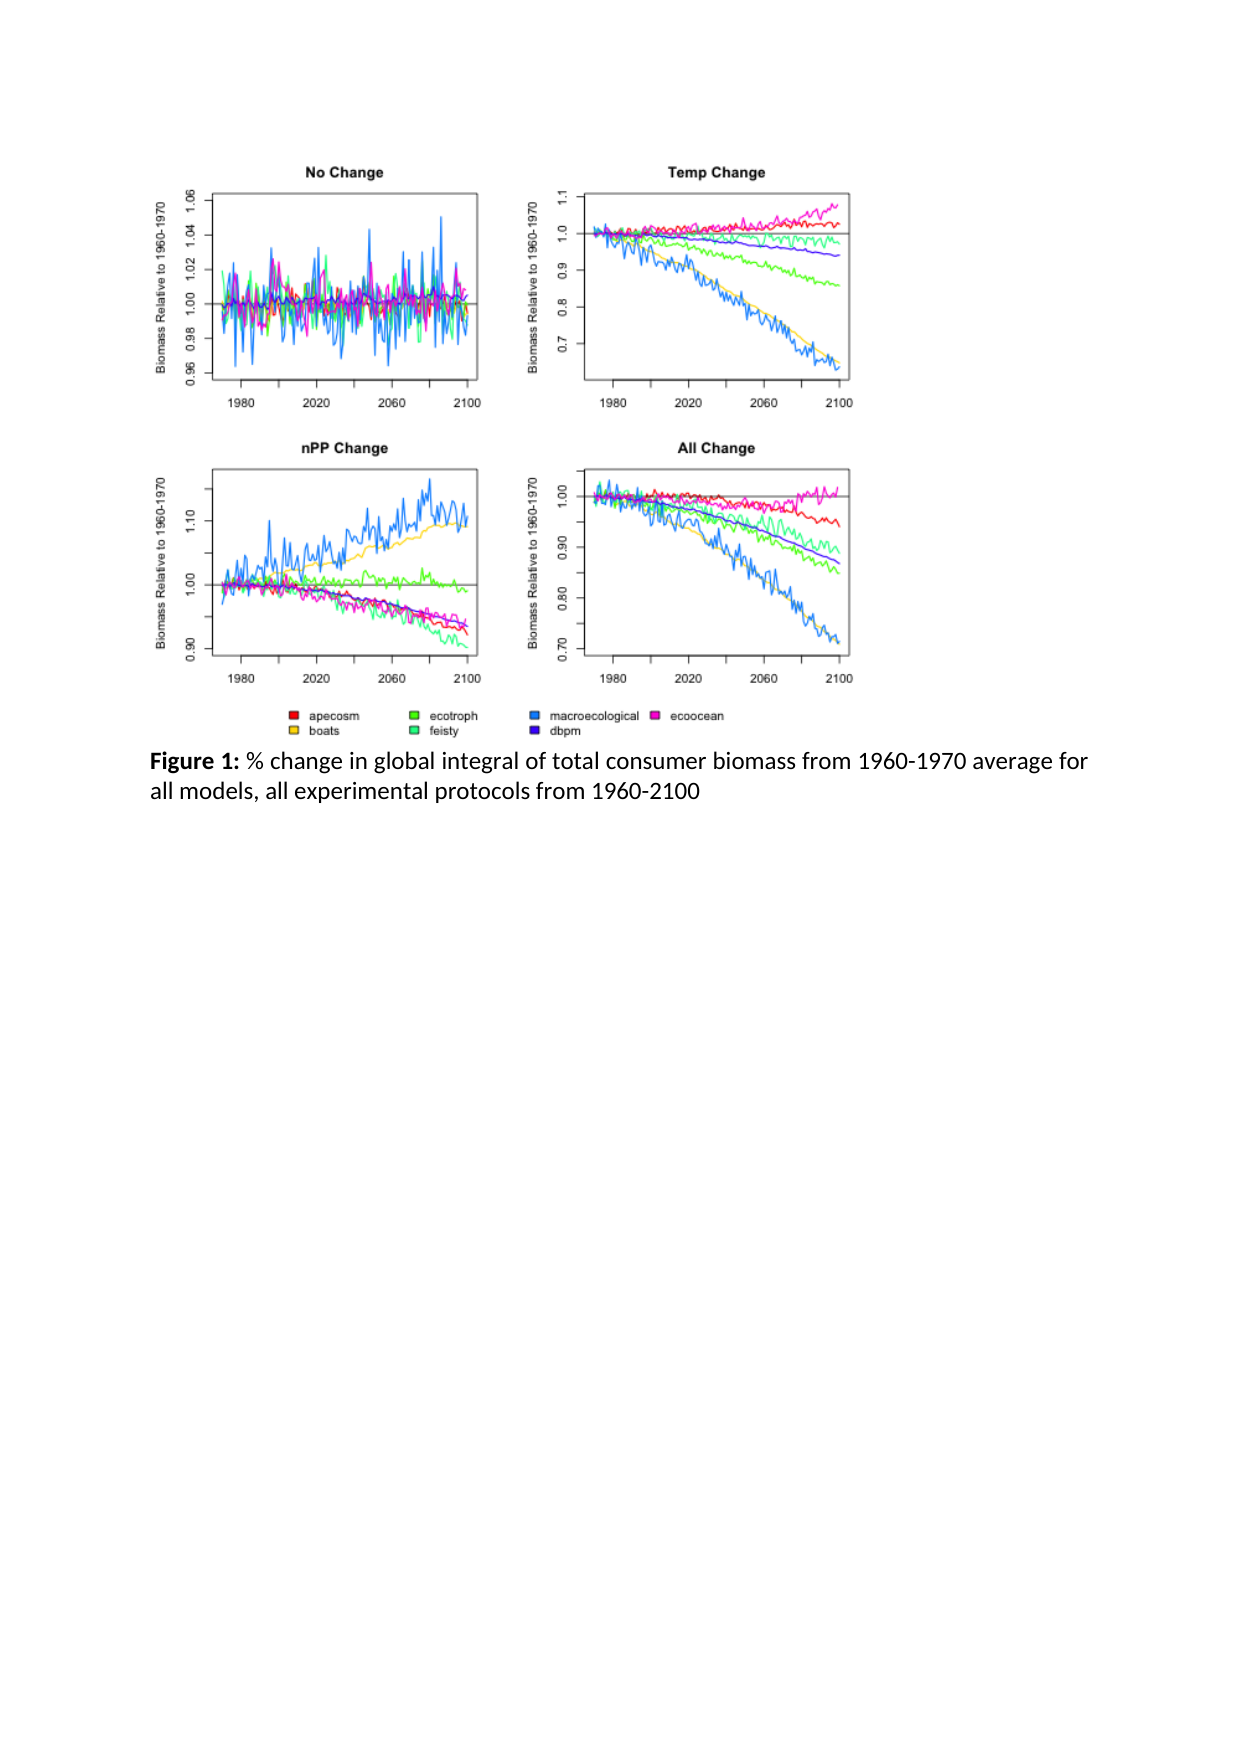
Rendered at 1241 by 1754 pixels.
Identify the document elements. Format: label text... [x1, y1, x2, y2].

picture [150, 150, 894, 745]
text Figure 1: % change in global integral of total consumer biomass from 1960-1970 average for all models, all experimental protocols from 1960-2100 [150, 745, 1090, 806]
